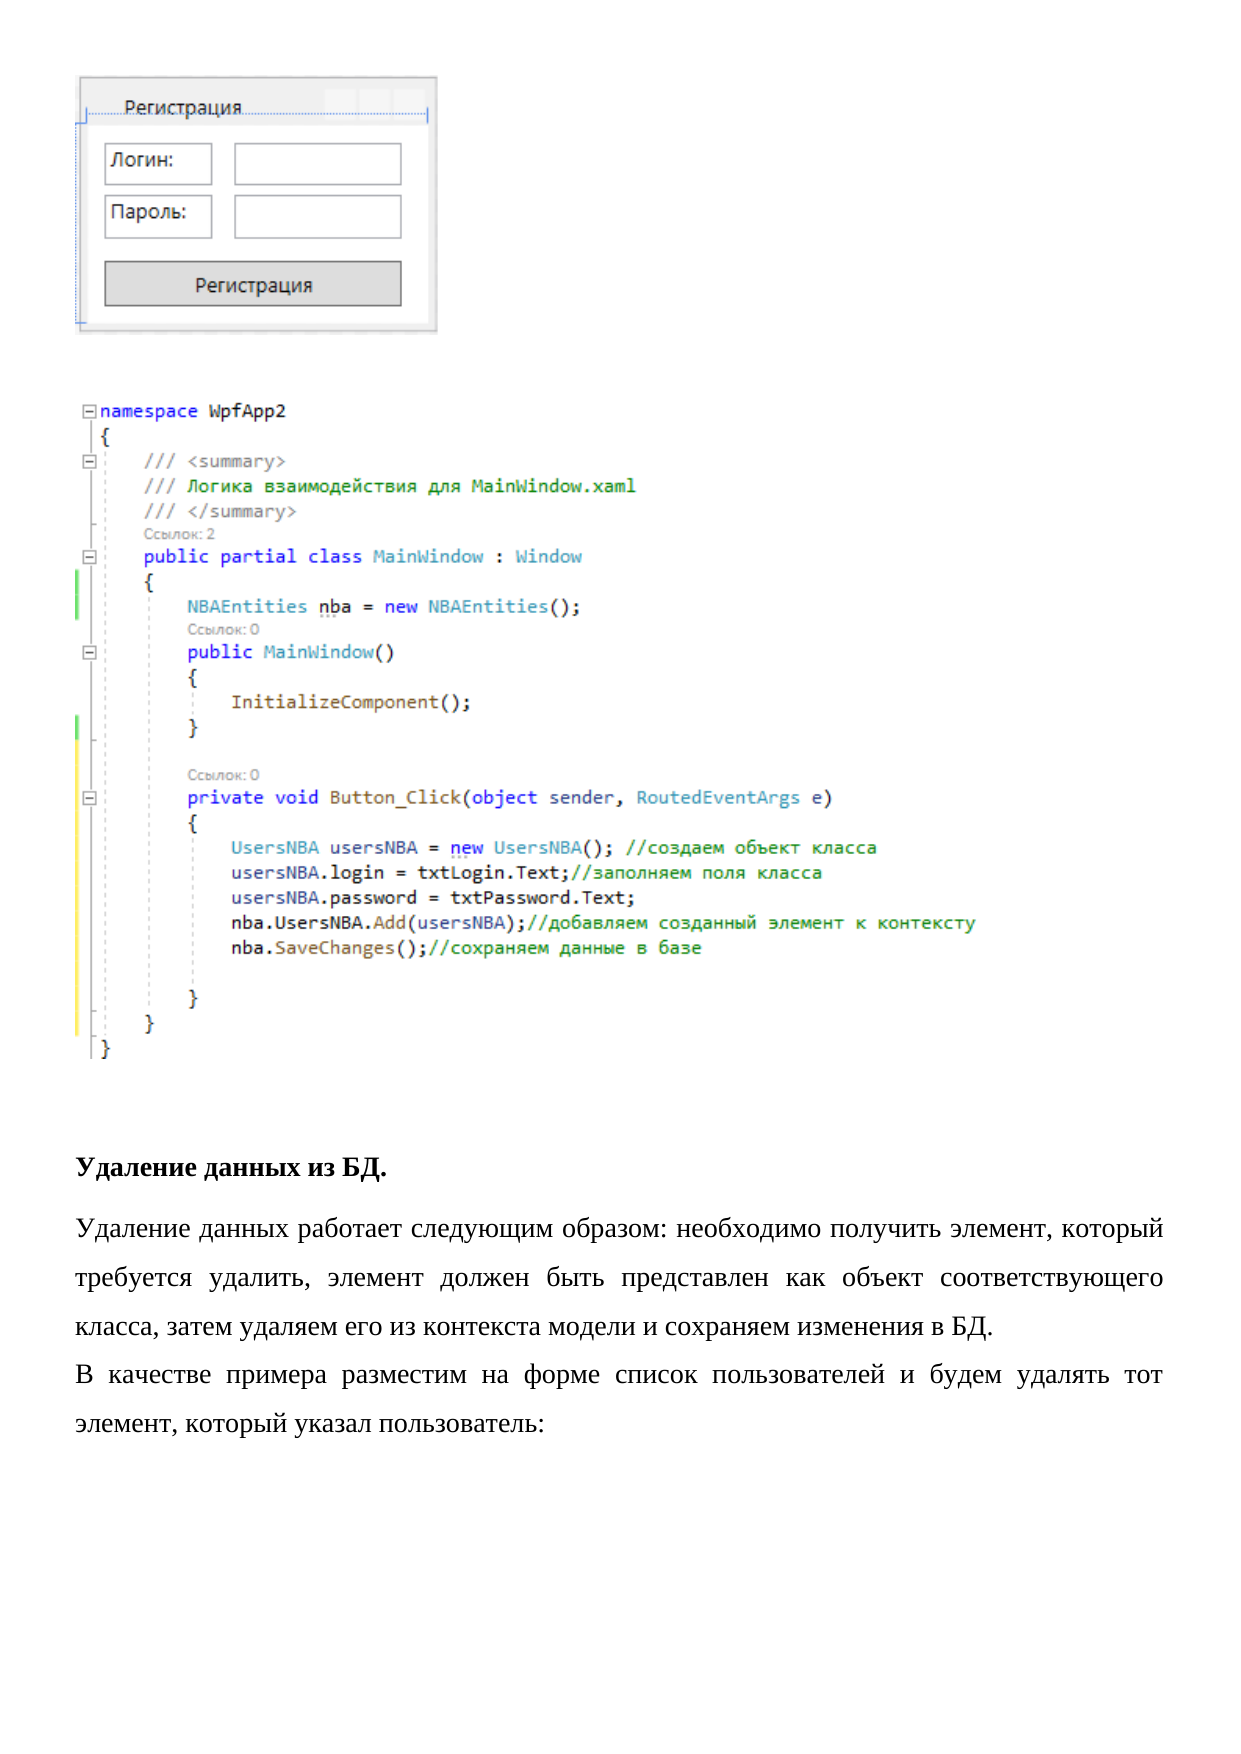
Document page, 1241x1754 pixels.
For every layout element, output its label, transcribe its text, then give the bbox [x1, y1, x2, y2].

picture [75, 397, 1023, 1059]
picture [75, 75, 438, 335]
text Удаление данных работает следующим образом: необходимо получить элемент, который требуется удалить, элемент должен быть представлен как объект соответствующего класса, затем удаляем его из контекста модели и сохраняем изменения в БД. [75, 1212, 1165, 1341]
subtitle Удаление данных из БД. [75, 1150, 1165, 1182]
text В качестве примера разместим на форме список пользователей и будем удалять тот элемент, который указал пользователь: [75, 1357, 1165, 1438]
